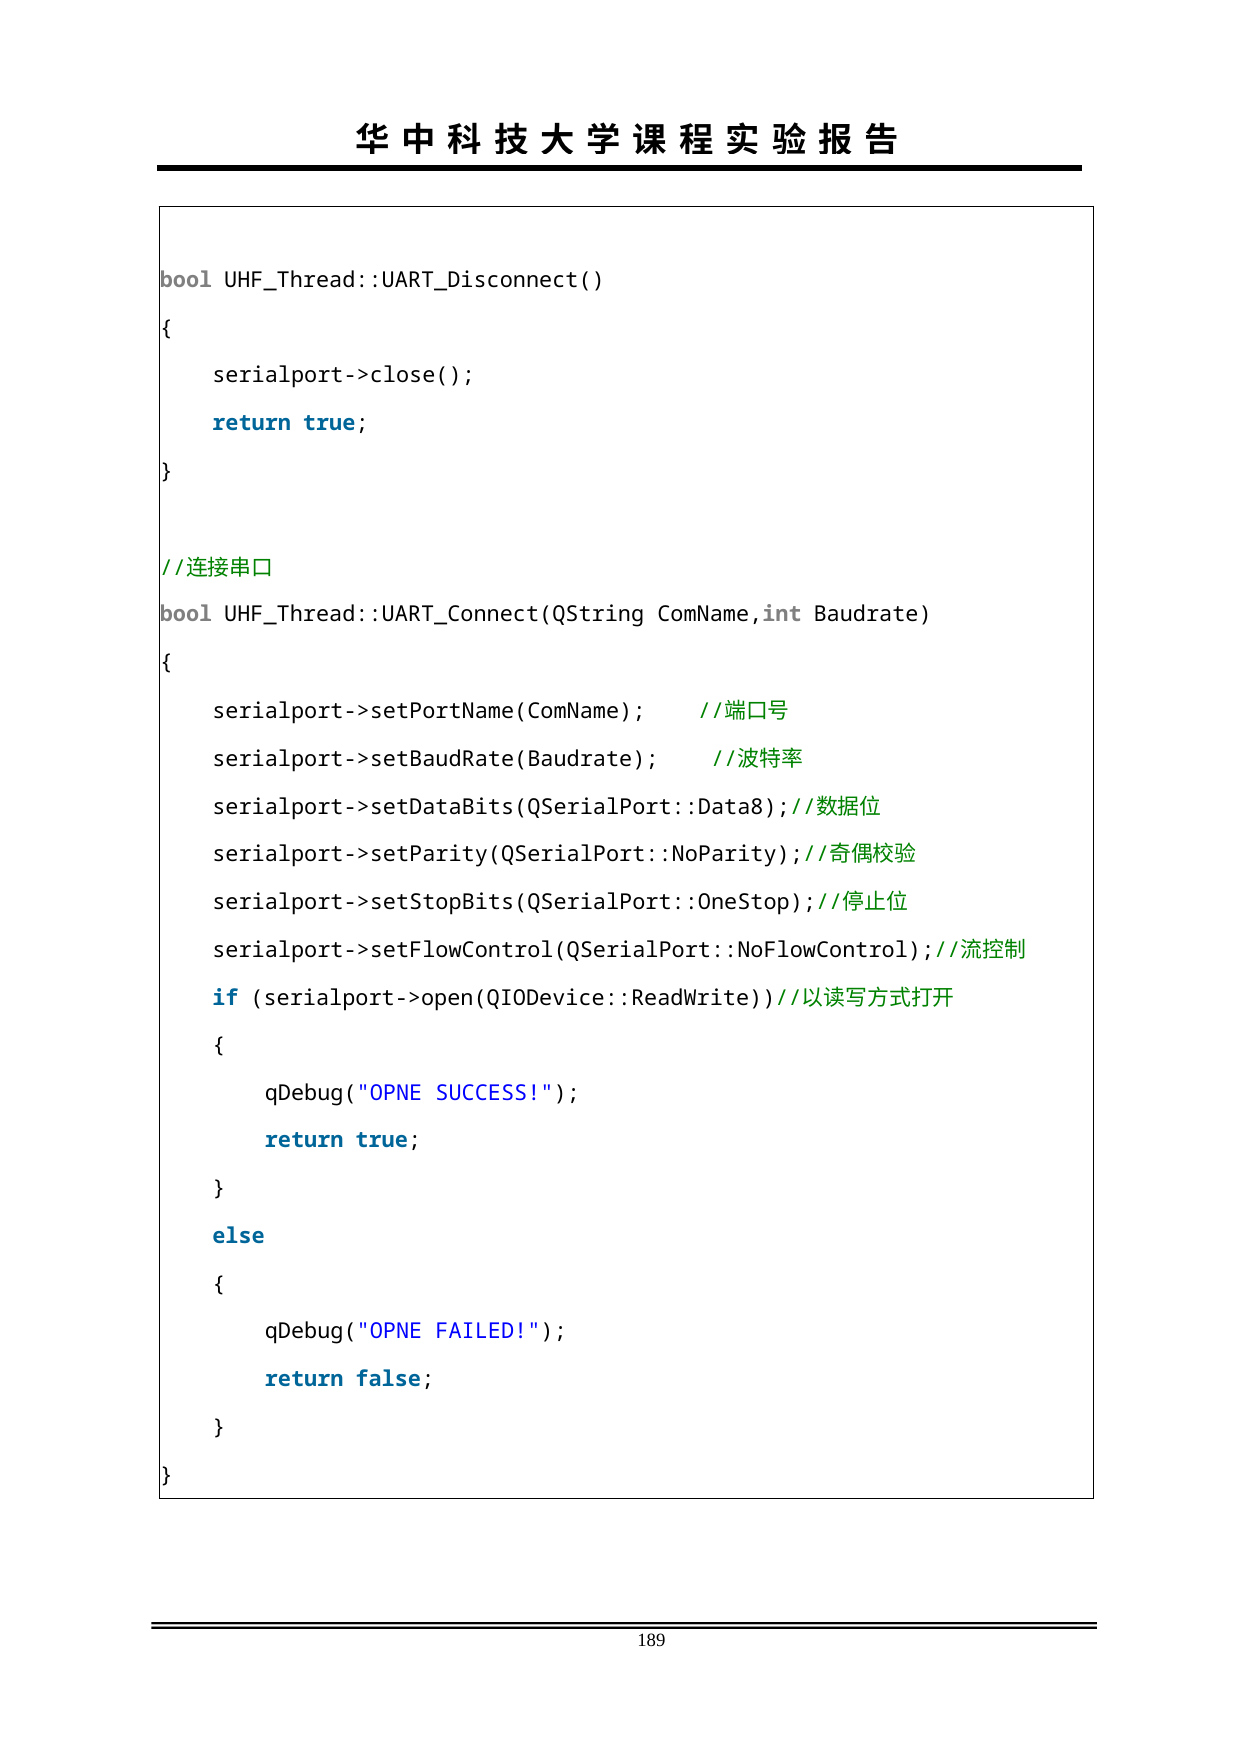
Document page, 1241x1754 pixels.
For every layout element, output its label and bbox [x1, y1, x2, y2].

picture [151, 1622, 1100, 1629]
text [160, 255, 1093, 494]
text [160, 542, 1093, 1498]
